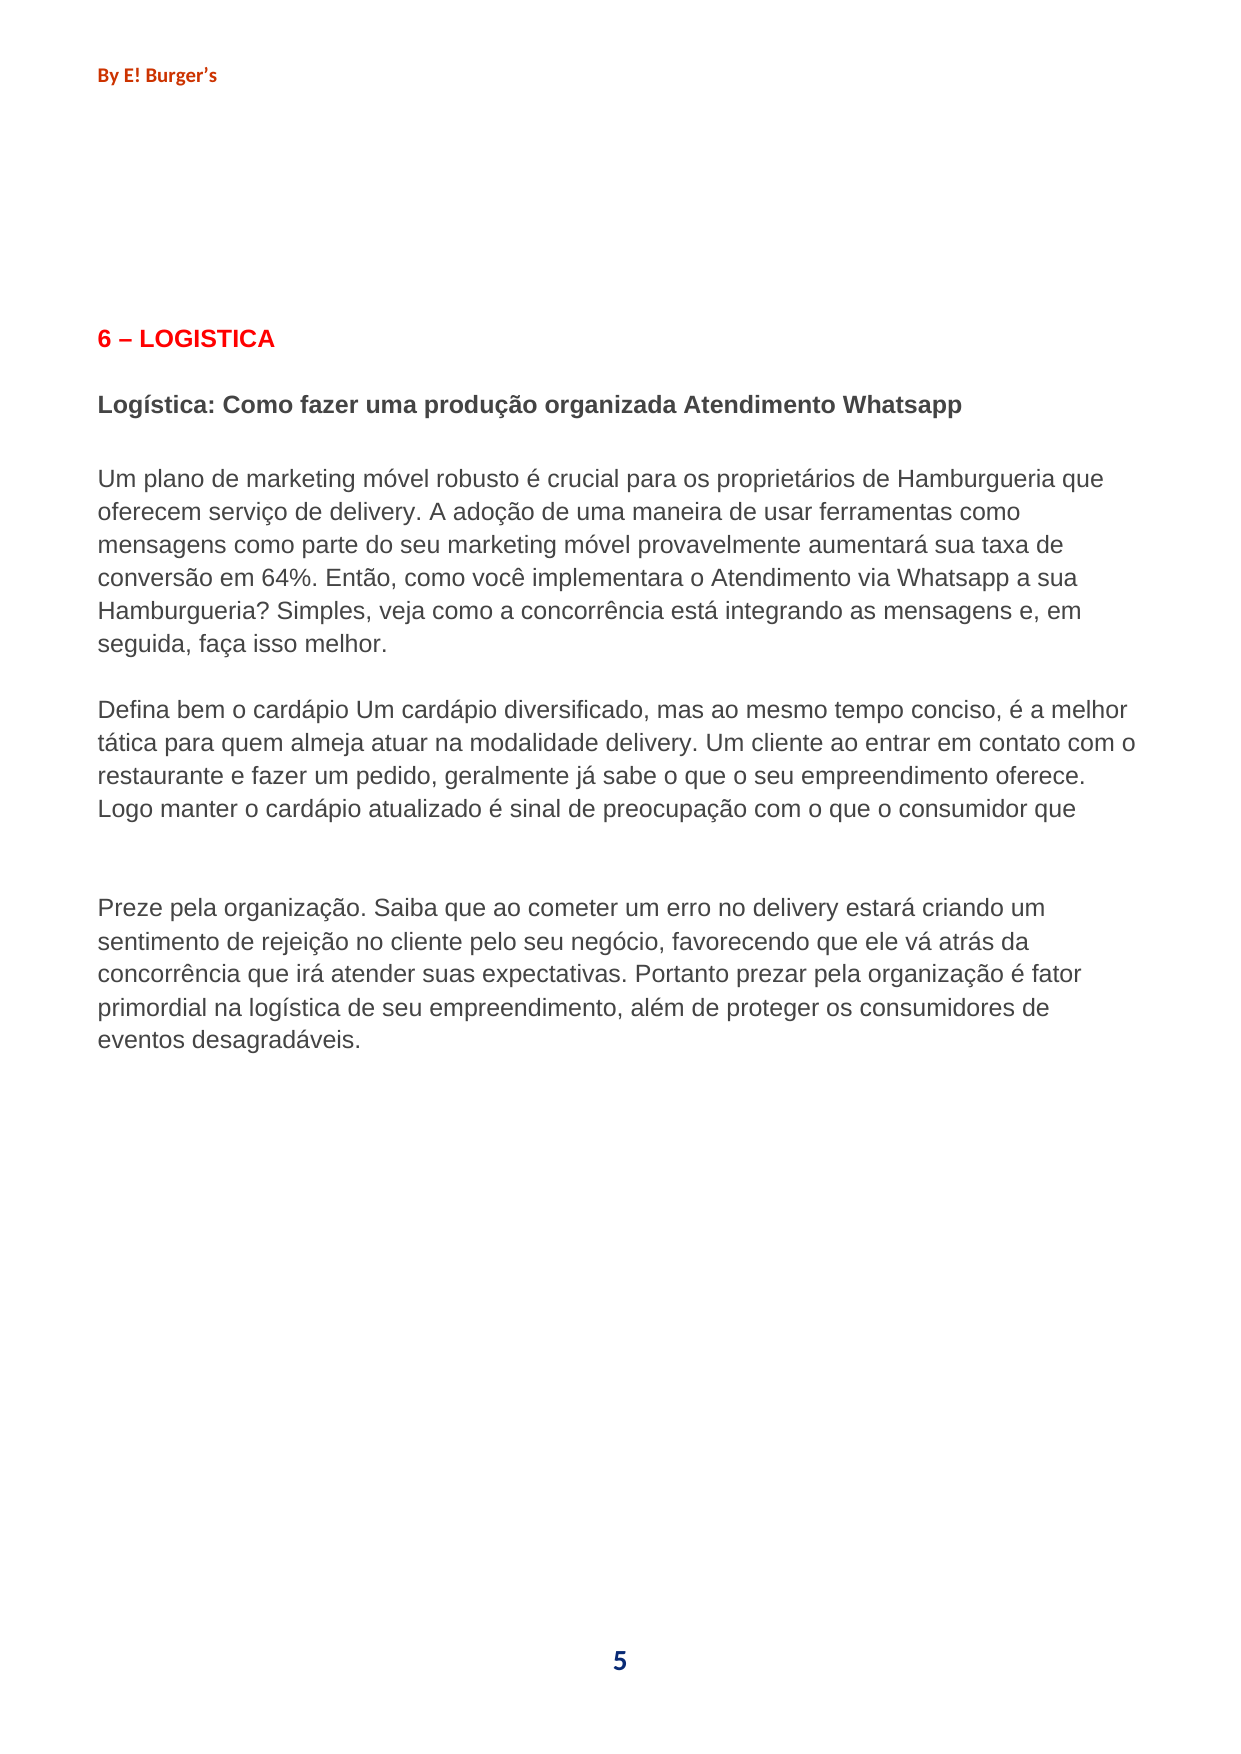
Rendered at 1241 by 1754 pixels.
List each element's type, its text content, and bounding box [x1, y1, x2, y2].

text Logística: Como fazer uma produção organizada Atendimento Whatsapp [97, 390, 1143, 419]
text Um plano de marketing móvel robusto é crucial para os proprietários de Hamburgueria que oferecem serviço de delivery. A adoção de uma maneira de usar ferramentas como mensagens como parte do seu marketing móvel provavelmente aumentará sua taxa de conversão em 64%. Então, como você implementara o Atendimento via Whatsapp a sua Hamburgueria? Simples, veja como a concorrência está integrando as mensagens e, em seguida, faça isso melhor. [97, 464, 1143, 658]
text Preze pela organização. Saiba que ao cometer um erro no delivery estará criando um sentimento de rejeição no cliente pelo seu negócio, favorecendo que ele vá atrás da concorrência que irá atender suas expectativas. Portanto prezar pela organização é fator primordial na logística de seu empreendimento, além de proteger os consumidores de eventos desagradáveis. [97, 893, 1143, 1054]
text 6 – LOGISTICA [97, 324, 1143, 353]
text Defina bem o cardápio Um cardápio diversificado, mas ao mesmo tempo conciso, é a melhor tática para quem almeja atuar na modalidade delivery. Um cliente ao entrar em contato com o restaurante e fazer um pedido, geralmente já sabe o que o seu empreendimento oferece. Logo manter o cardápio atualizado é sinal de preocupação com o que o consumidor que [97, 695, 1143, 823]
